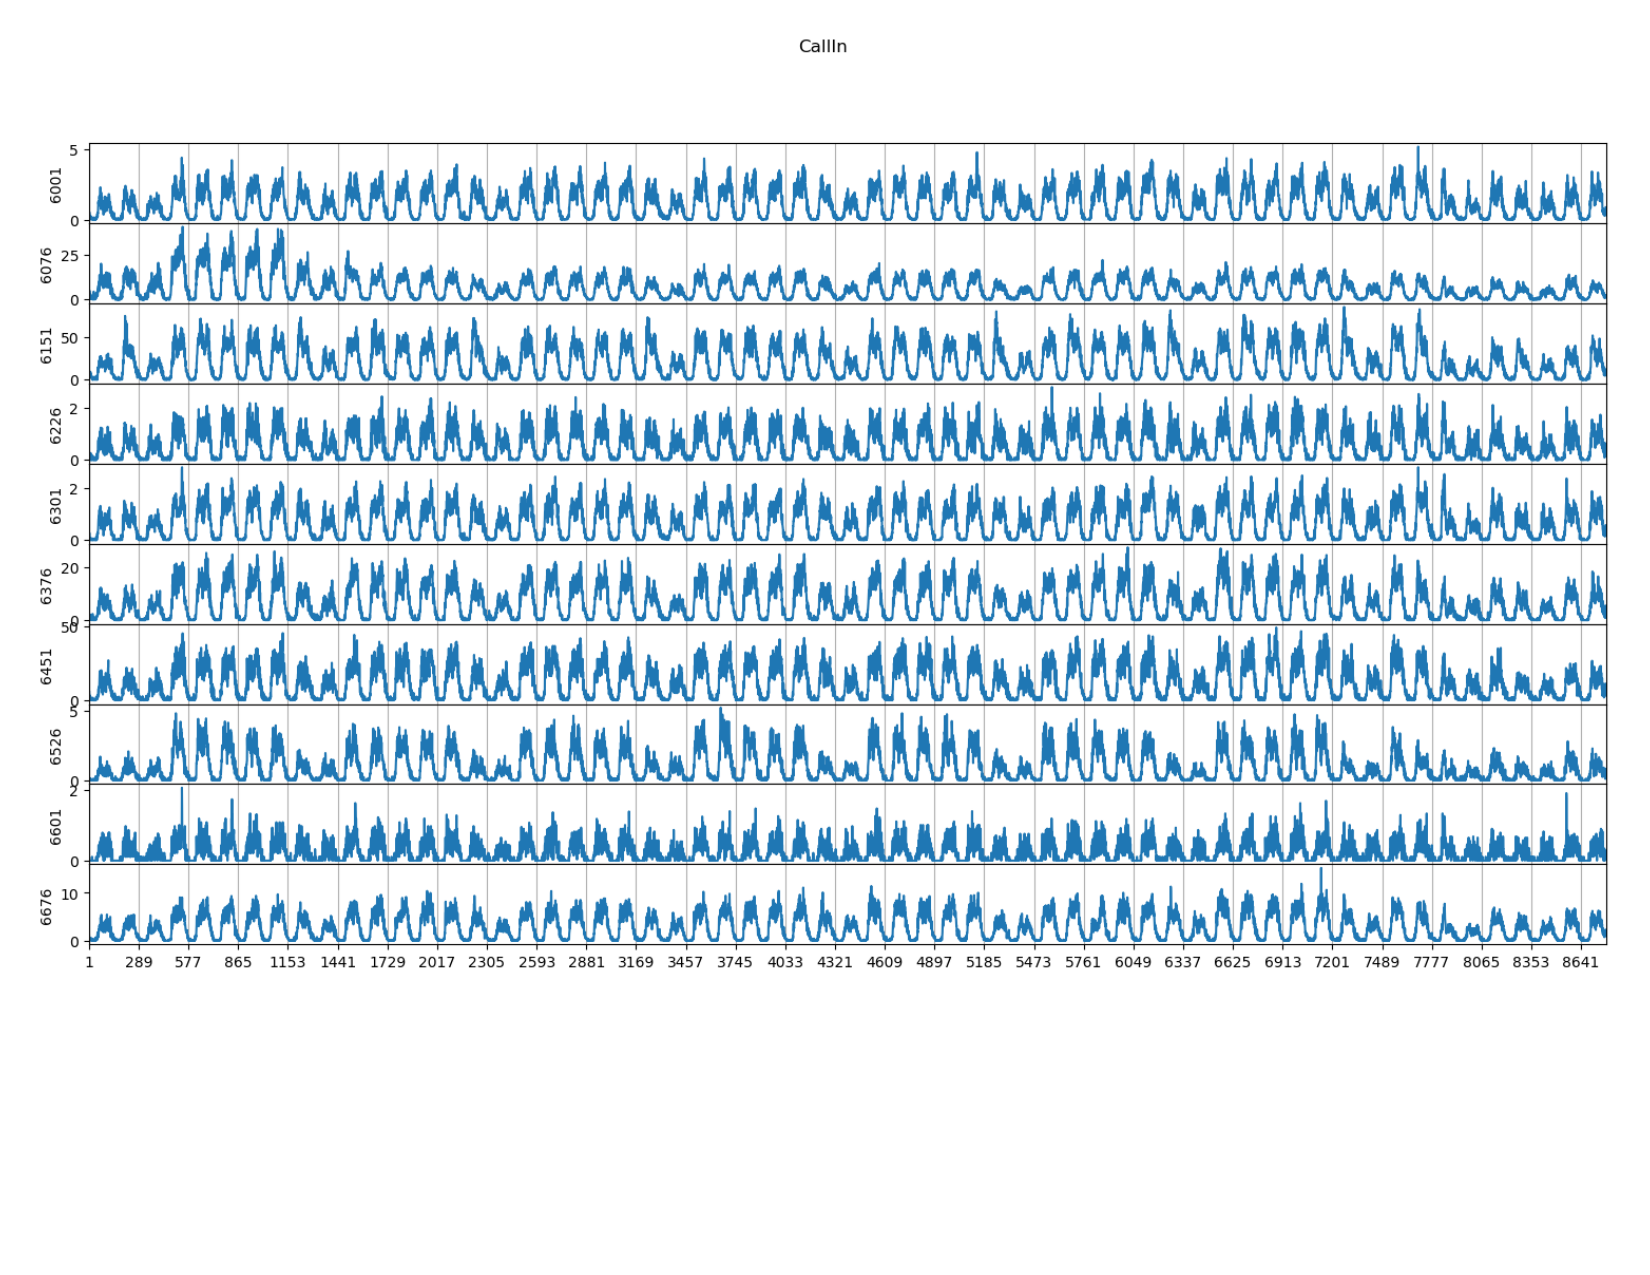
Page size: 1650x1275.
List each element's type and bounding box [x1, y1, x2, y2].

picture [29, 29, 1620, 980]
